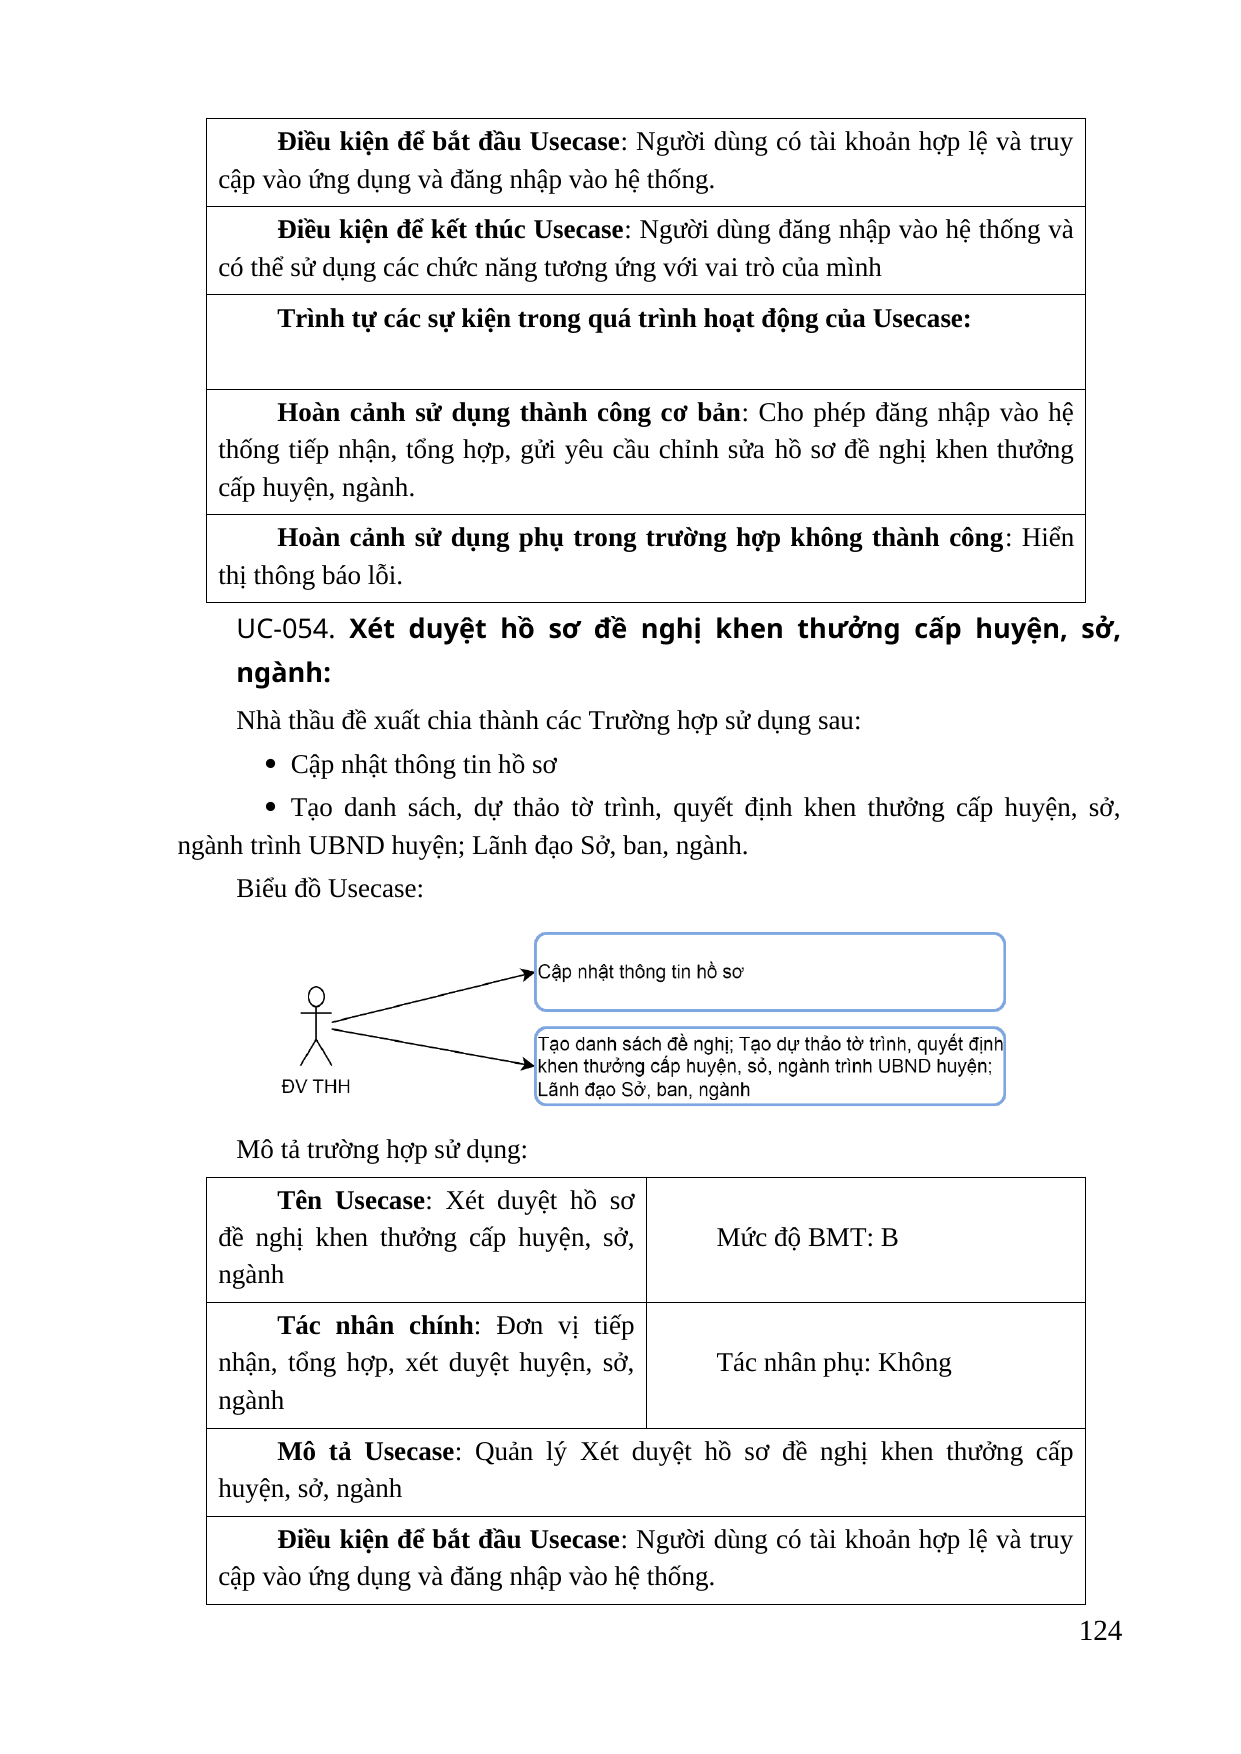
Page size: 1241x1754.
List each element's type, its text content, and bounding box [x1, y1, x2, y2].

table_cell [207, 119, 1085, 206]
text Mô tả trường hợp sử dụng: [177, 1133, 1122, 1164]
list UC-054. Xét duyệt hồ sơ đề nghị khen thưởng cấp huyện, sở, ngành: [236, 609, 1122, 691]
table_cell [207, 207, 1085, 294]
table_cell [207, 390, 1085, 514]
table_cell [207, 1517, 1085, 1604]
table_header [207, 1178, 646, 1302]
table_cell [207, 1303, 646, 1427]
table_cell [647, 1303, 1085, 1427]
list Cập nhật thông tin hồ sơ [177, 748, 1122, 779]
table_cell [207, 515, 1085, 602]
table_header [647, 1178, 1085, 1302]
picture [265, 916, 1021, 1121]
list Tạo danh sách, dự thảo tờ trình, quyết định khen thưởng cấp huyện, sở, ngành trình UBND huyện; Lãnh đạo Sở, ban, ngành. [177, 791, 1122, 860]
text Biểu đồ Usecase: [177, 872, 1122, 903]
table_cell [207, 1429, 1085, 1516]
text Nhà thầu đề xuất chia thành các Trường hợp sử dụng sau: [177, 704, 1122, 735]
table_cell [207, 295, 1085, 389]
